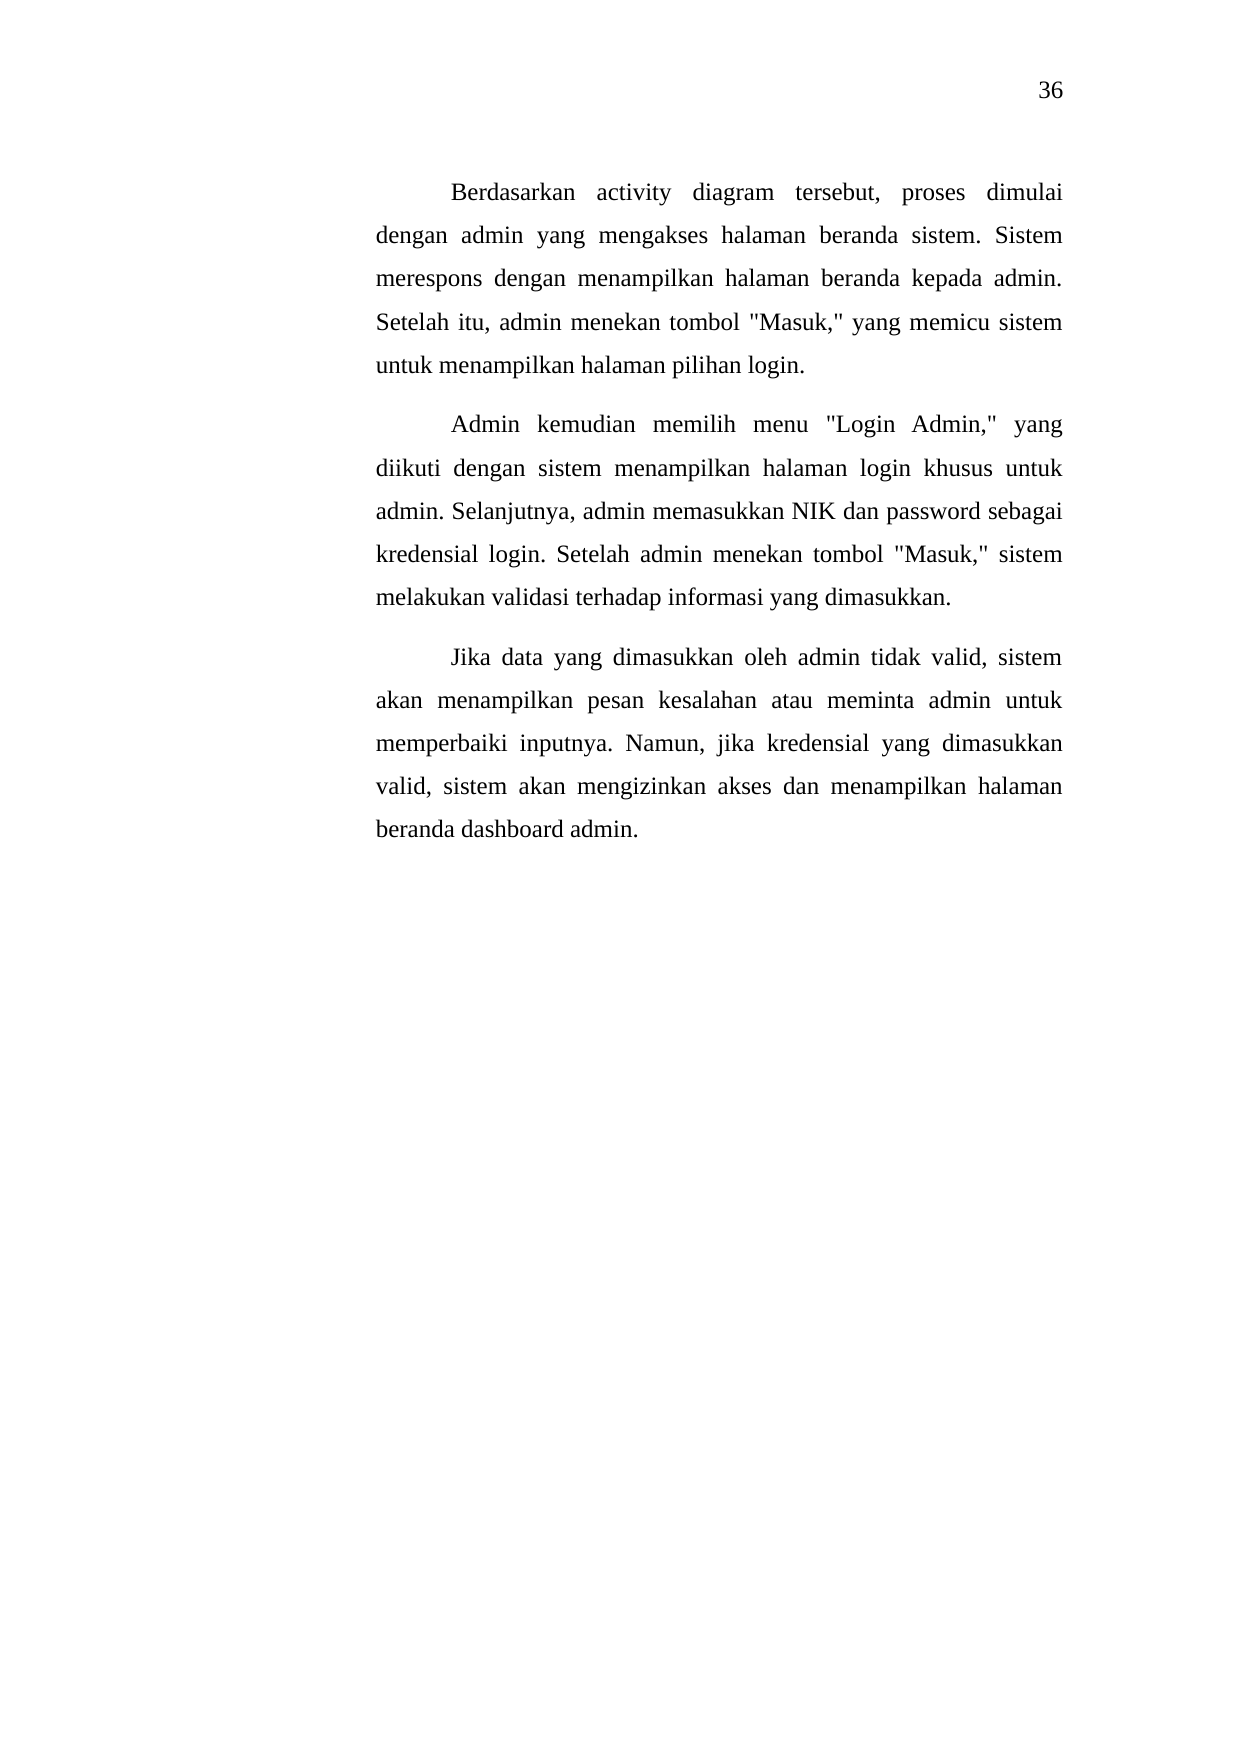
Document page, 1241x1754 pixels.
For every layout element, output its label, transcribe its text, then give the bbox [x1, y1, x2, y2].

text Jika data yang dimasukkan oleh admin tidak valid, sistem akan menampilkan pesan kesalahan atau meminta admin untuk memperbaiki inputnya. Namun, jika kredensial yang dimasukkan valid, sistem akan mengizinkan akses dan menampilkan halaman beranda dashboard admin. [376, 642, 1063, 843]
text Admin kemudian memilih menu "Login Admin," yang diikuti dengan sistem menampilkan halaman login khusus untuk admin. Selanjutnya, admin memasukkan NIK dan password sebagai kredensial login. Setelah admin menekan tombol "Masuk," sistem melakukan validasi terhadap informasi yang dimasukkan. [376, 409, 1063, 611]
text Berdasarkan activity diagram tersebut, proses dimulai dengan admin yang mengakses halaman beranda sistem. Sistem merespons dengan menampilkan halaman beranda kepada admin. Setelah itu, admin menekan tombol "Masuk," yang memicu sistem untuk menampilkan halaman pilihan login. [376, 177, 1063, 378]
